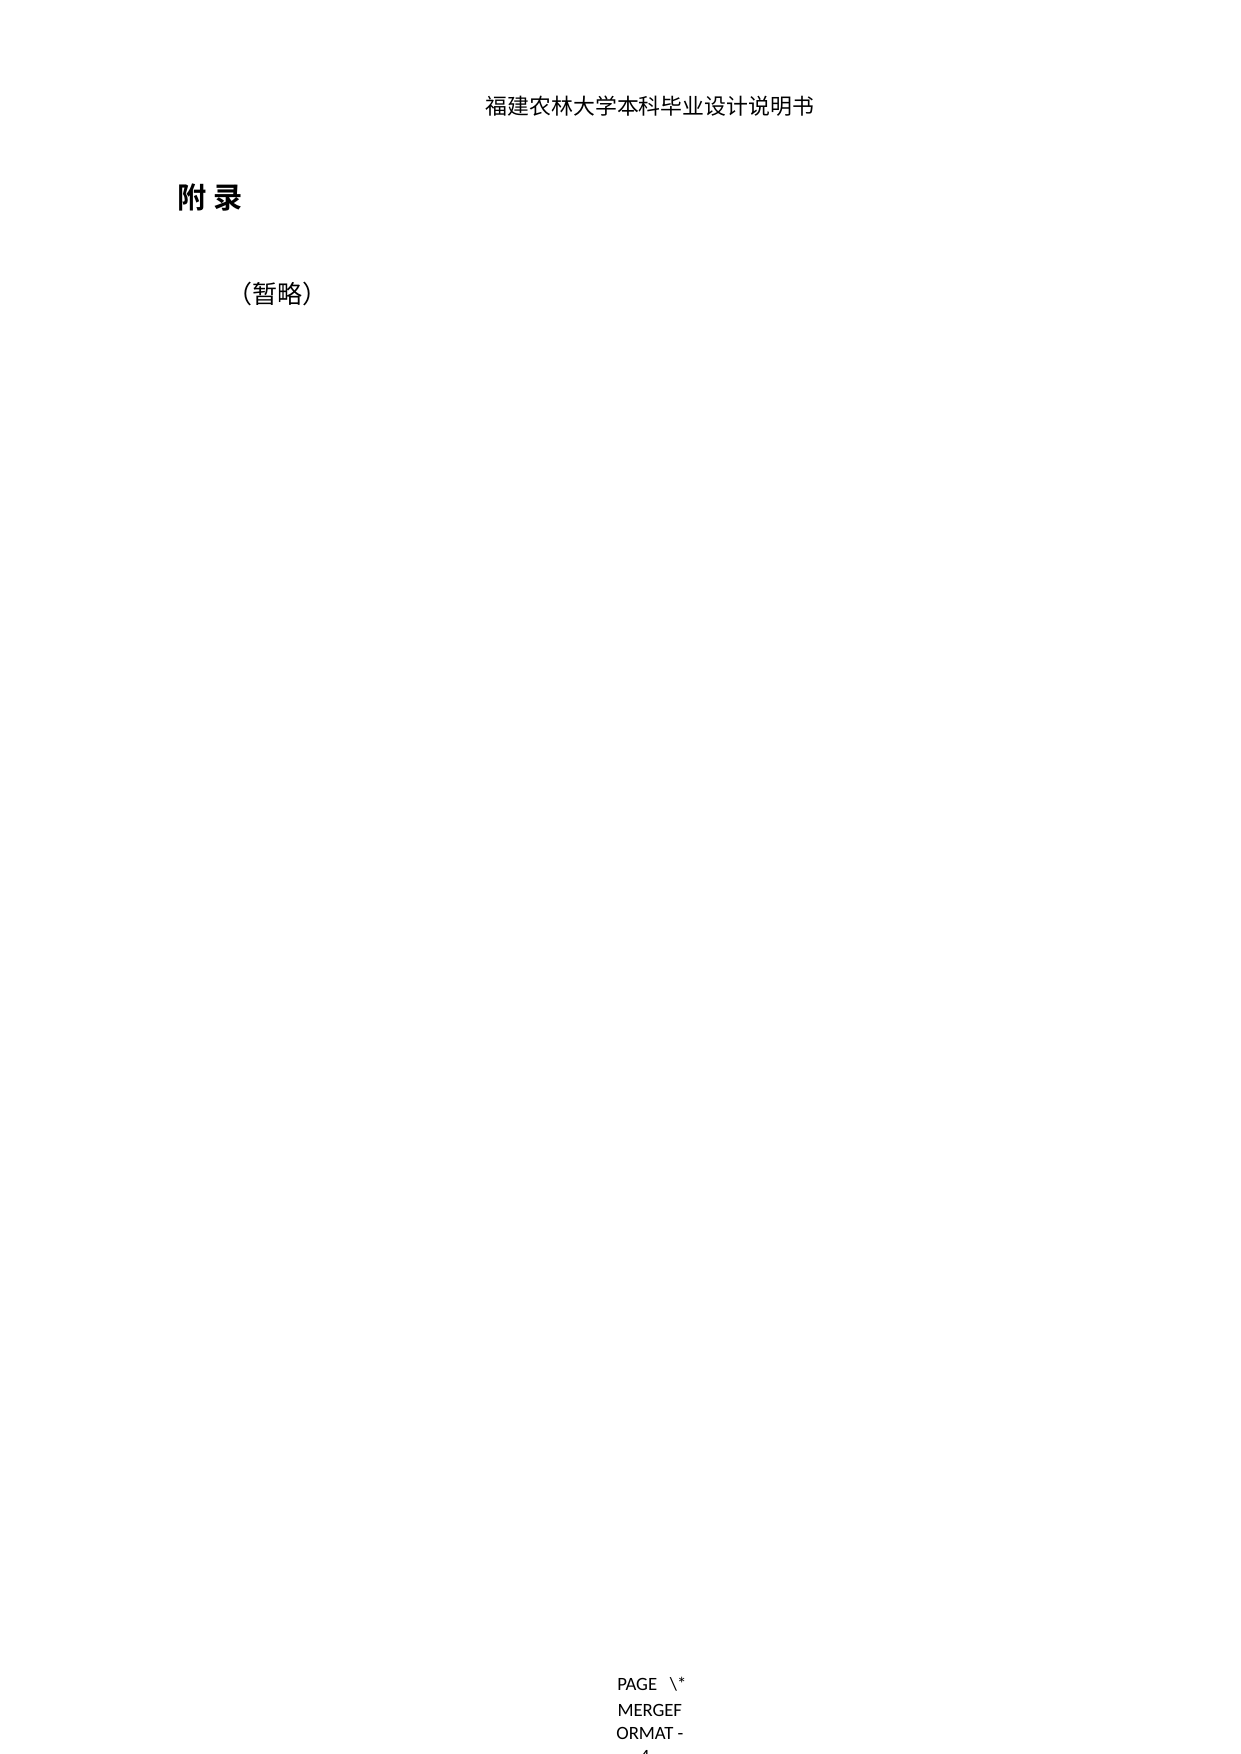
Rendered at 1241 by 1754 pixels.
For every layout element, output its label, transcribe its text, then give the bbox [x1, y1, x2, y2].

text （暂略） [177, 261, 1122, 326]
subtitle 附 录 [177, 163, 1122, 228]
